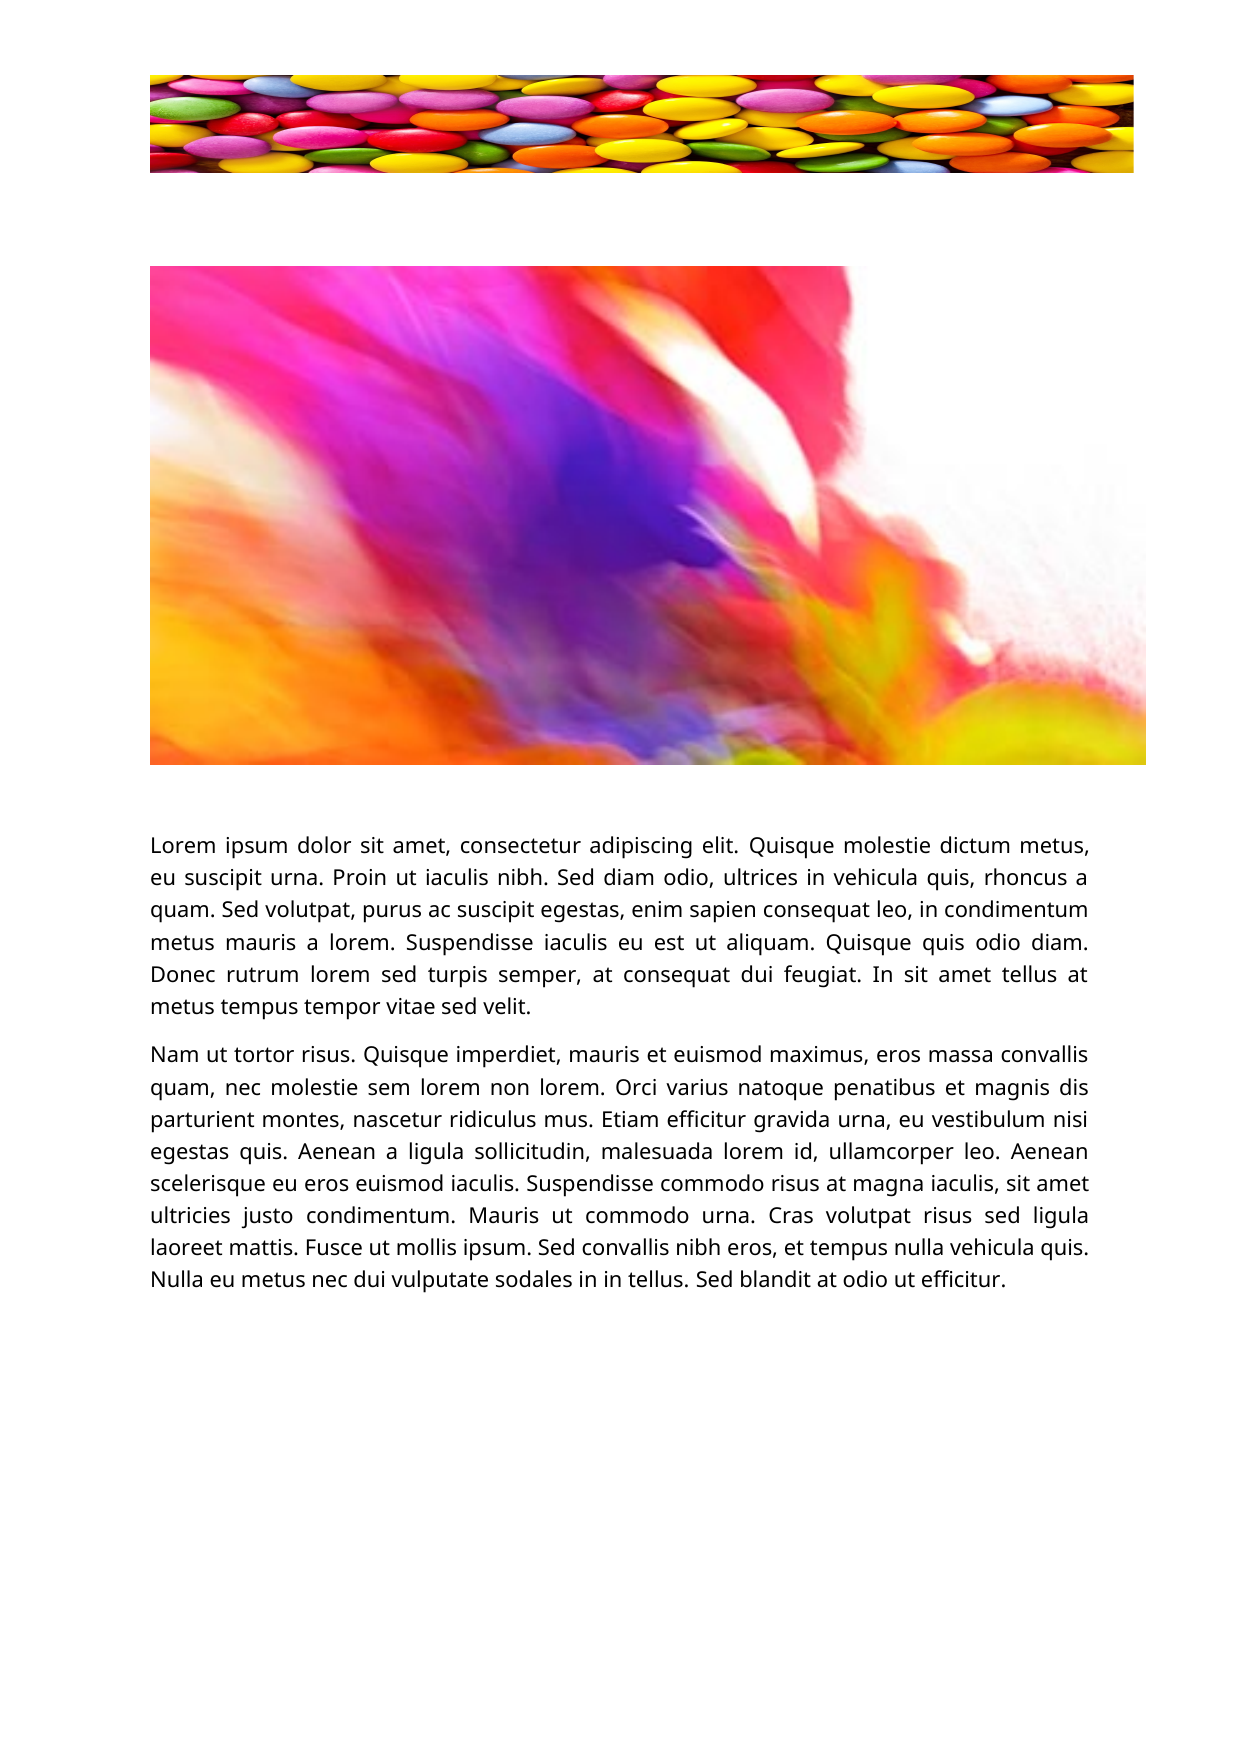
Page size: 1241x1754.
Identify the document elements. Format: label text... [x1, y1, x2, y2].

text Lorem ipsum dolor sit amet, consectetur adipiscing elit. Quisque molestie dictum metus, eu suscipit urna. Proin ut iaculis nibh. Sed diam odio, ultrices in vehicula quis, rhoncus a quam. Sed volutpat, purus ac suscipit egestas, enim sapien consequat leo, in condimentum metus mauris a lorem. Suspendisse iaculis eu est ut aliquam. Quisque quis odio diam. Donec rutrum lorem sed turpis semper, at consequat dui feugiat. In sit amet tellus at metus tempus tempor vitae sed velit. [150, 830, 1090, 1021]
text Nam ut tortor risus. Quisque imperdiet, mauris et euismod maximus, eros massa convallis quam, nec molestie sem lorem non lorem. Orci varius natoque penatibus et magnis dis parturient montes, nascetur ridiculus mus. Etiam efficitur gravida urna, eu vestibulum nisi egestas quis. Aenean a ligula sollicitudin, malesuada lorem id, ullamcorper leo. Aenean scelerisque eu eros euismod iaculis. Suspendisse commodo risus at magna iaculis, sit amet ultricies justo condimentum. Mauris ut commodo urna. Cras volutpat risus sed ligula laoreet mattis. Fusce ut mollis ipsum. Sed convallis nibh eros, et tempus nulla vehicula quis. Nulla eu metus nec dui vulputate sodales in in tellus. Sed blandit at odio ut efficitur. [150, 1039, 1090, 1294]
picture [150, 266, 1146, 765]
picture [150, 75, 1134, 173]
